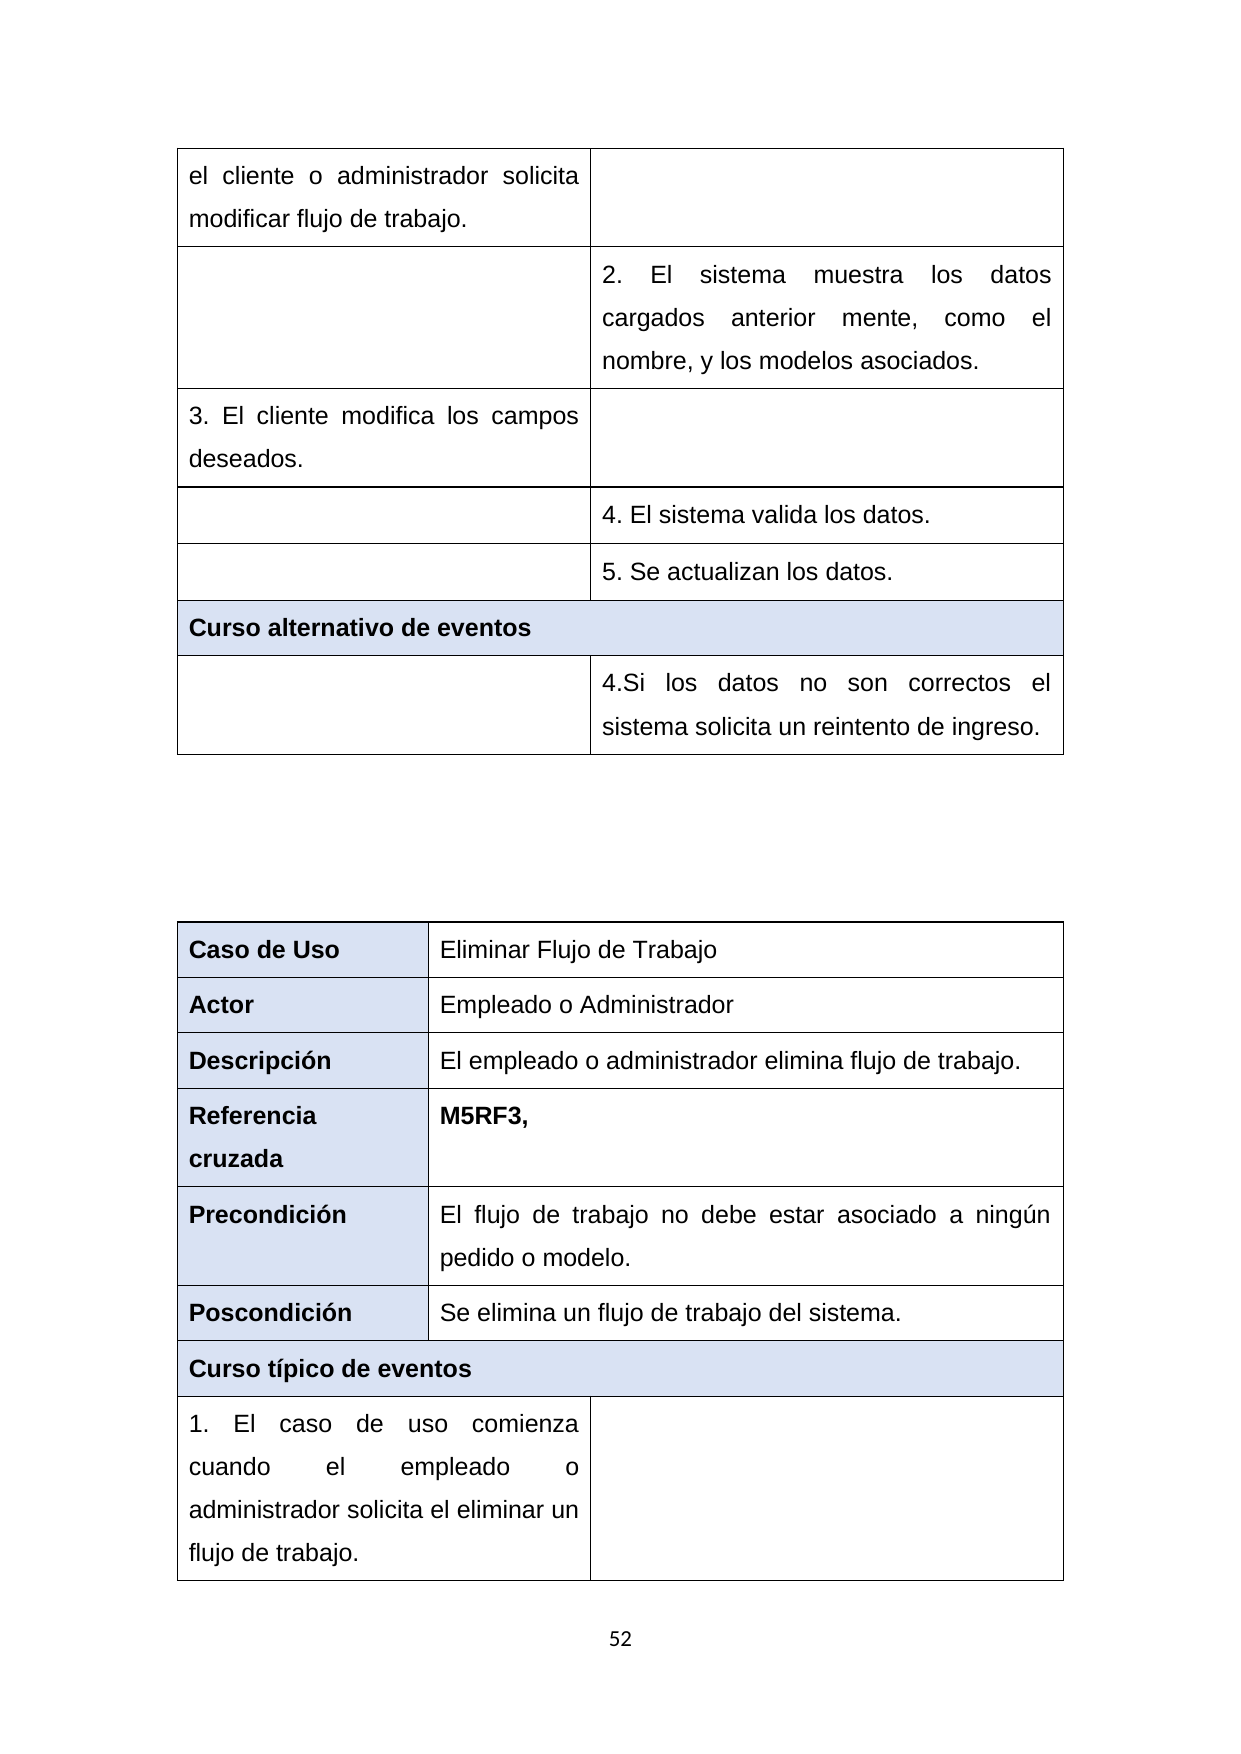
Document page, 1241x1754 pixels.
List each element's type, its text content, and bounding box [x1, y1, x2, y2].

table_cell El empleado o administrador elimina flujo de trabajo. [429, 1033, 1063, 1088]
table_cell [178, 544, 590, 599]
table_cell Actor [178, 978, 428, 1032]
table_header Eliminar Flujo de Trabajo [429, 923, 1063, 977]
table_cell [591, 1397, 1063, 1580]
table_cell Curso alternativo de eventos [178, 601, 1063, 655]
table_cell 4.Si los datos no son correctos el sistema solicita un reintento de ingreso. [591, 656, 1063, 753]
table_cell Poscondición [178, 1286, 428, 1340]
table_cell Precondición [178, 1187, 428, 1285]
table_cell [178, 149, 590, 246]
table_cell 4. El sistema valida los datos. [591, 488, 1063, 543]
table_cell Curso típico de eventos [178, 1341, 1063, 1396]
table_cell [178, 247, 590, 388]
table_cell 1. El caso de uso comienza cuando el empleado o administrador solicita el eliminar un flujo de trabajo. [178, 1397, 590, 1580]
table_cell El flujo de trabajo no debe estar asociado a ningún pedido o modelo. [429, 1187, 1063, 1285]
table_cell Referencia cruzada [178, 1089, 428, 1186]
table_cell Descripción [178, 1033, 428, 1088]
table_cell Empleado o Administrador [429, 978, 1063, 1032]
table_cell 3. El cliente modifica los campos deseados. [178, 389, 590, 486]
table_cell [178, 656, 590, 753]
table_cell M5RF3, [429, 1089, 1063, 1186]
table_cell [591, 389, 1063, 486]
table_cell Se elimina un flujo de trabajo del sistema. [429, 1286, 1063, 1340]
table_cell 5. Se actualizan los datos. [591, 544, 1063, 599]
table_cell [178, 488, 590, 543]
table_header Caso de Uso [178, 923, 428, 977]
table_cell [591, 149, 1063, 246]
table_cell 2. El sistema muestra los datos cargados anterior mente, como el nombre, y los modelos asociados. [591, 247, 1063, 388]
